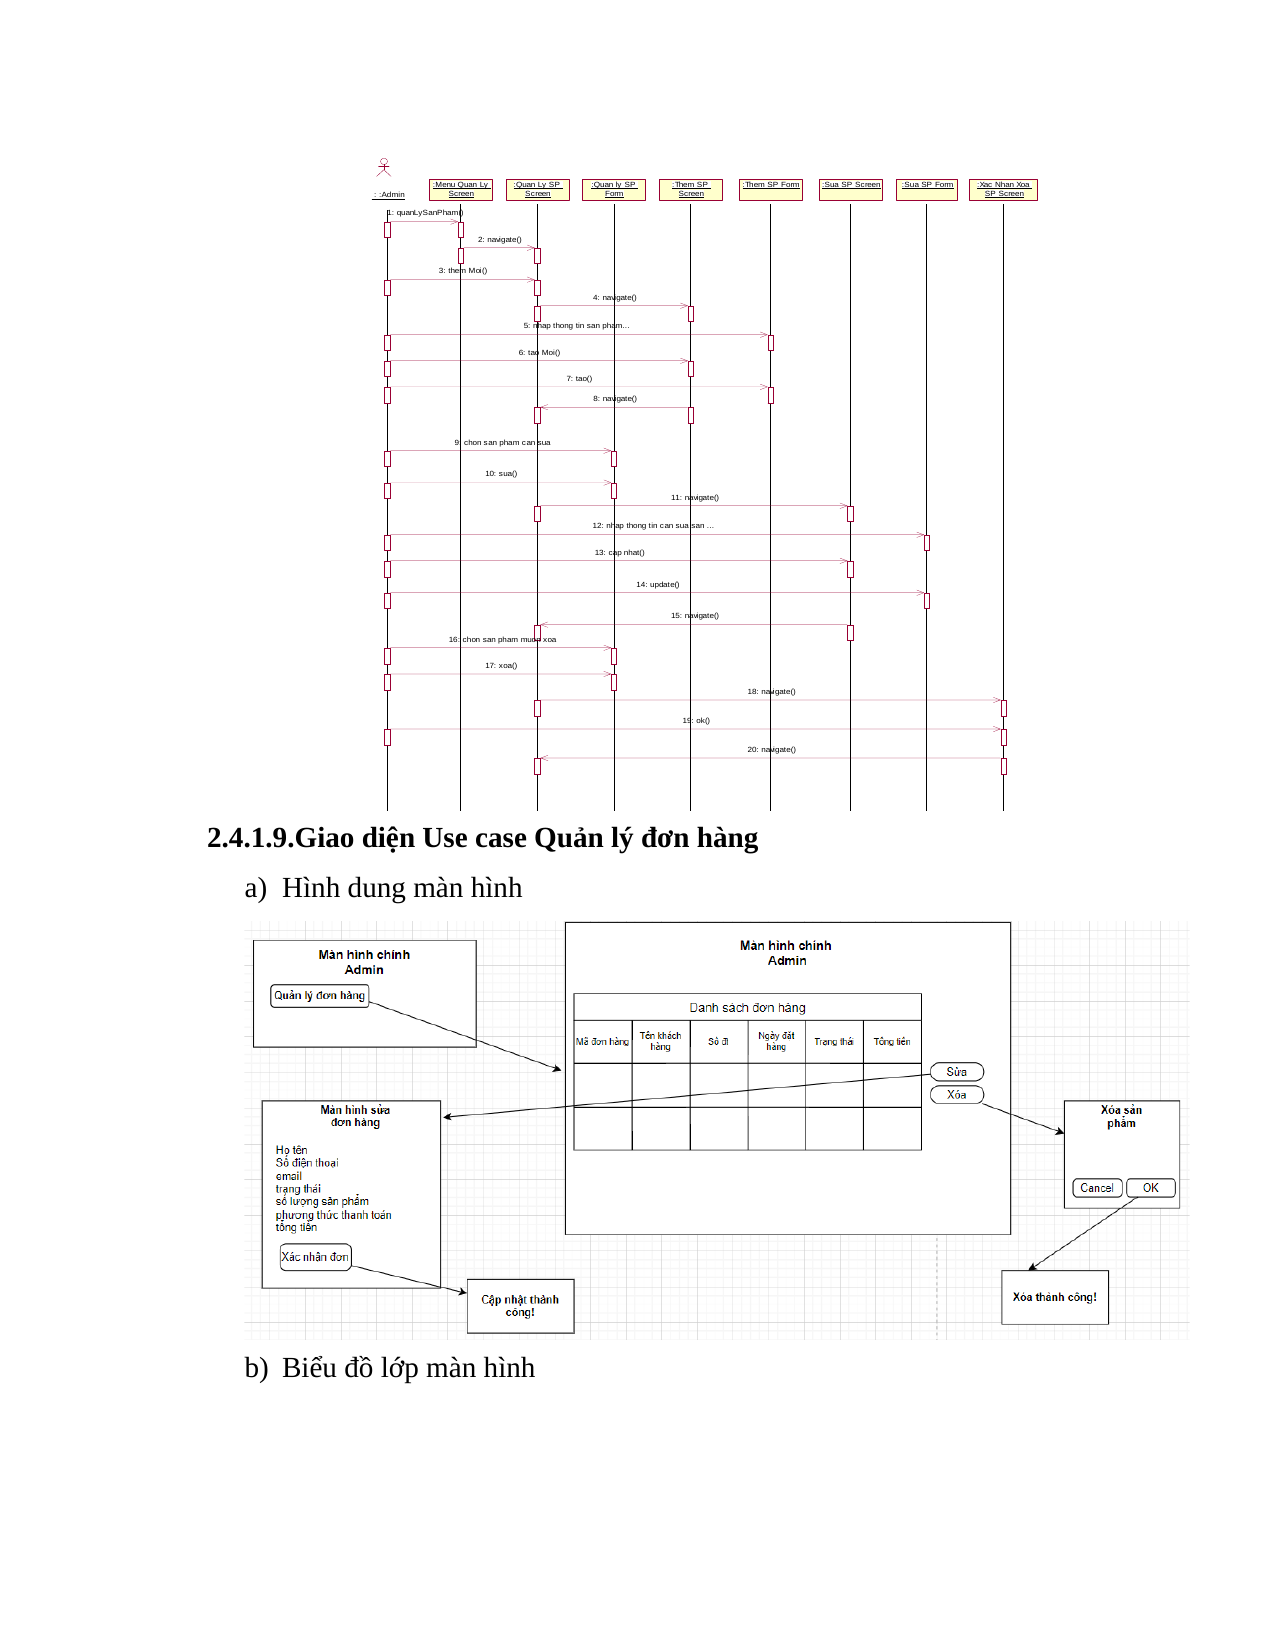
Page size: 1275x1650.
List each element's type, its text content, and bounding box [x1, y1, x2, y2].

subtitle 2.4.1.9.Giao diện Use case Quản lý đơn hàng [207, 820, 1157, 854]
picture [244, 921, 1190, 1340]
list Biểu đồ lớp màn hình [244, 1350, 1157, 1383]
list Hình dung màn hình [244, 871, 1157, 904]
